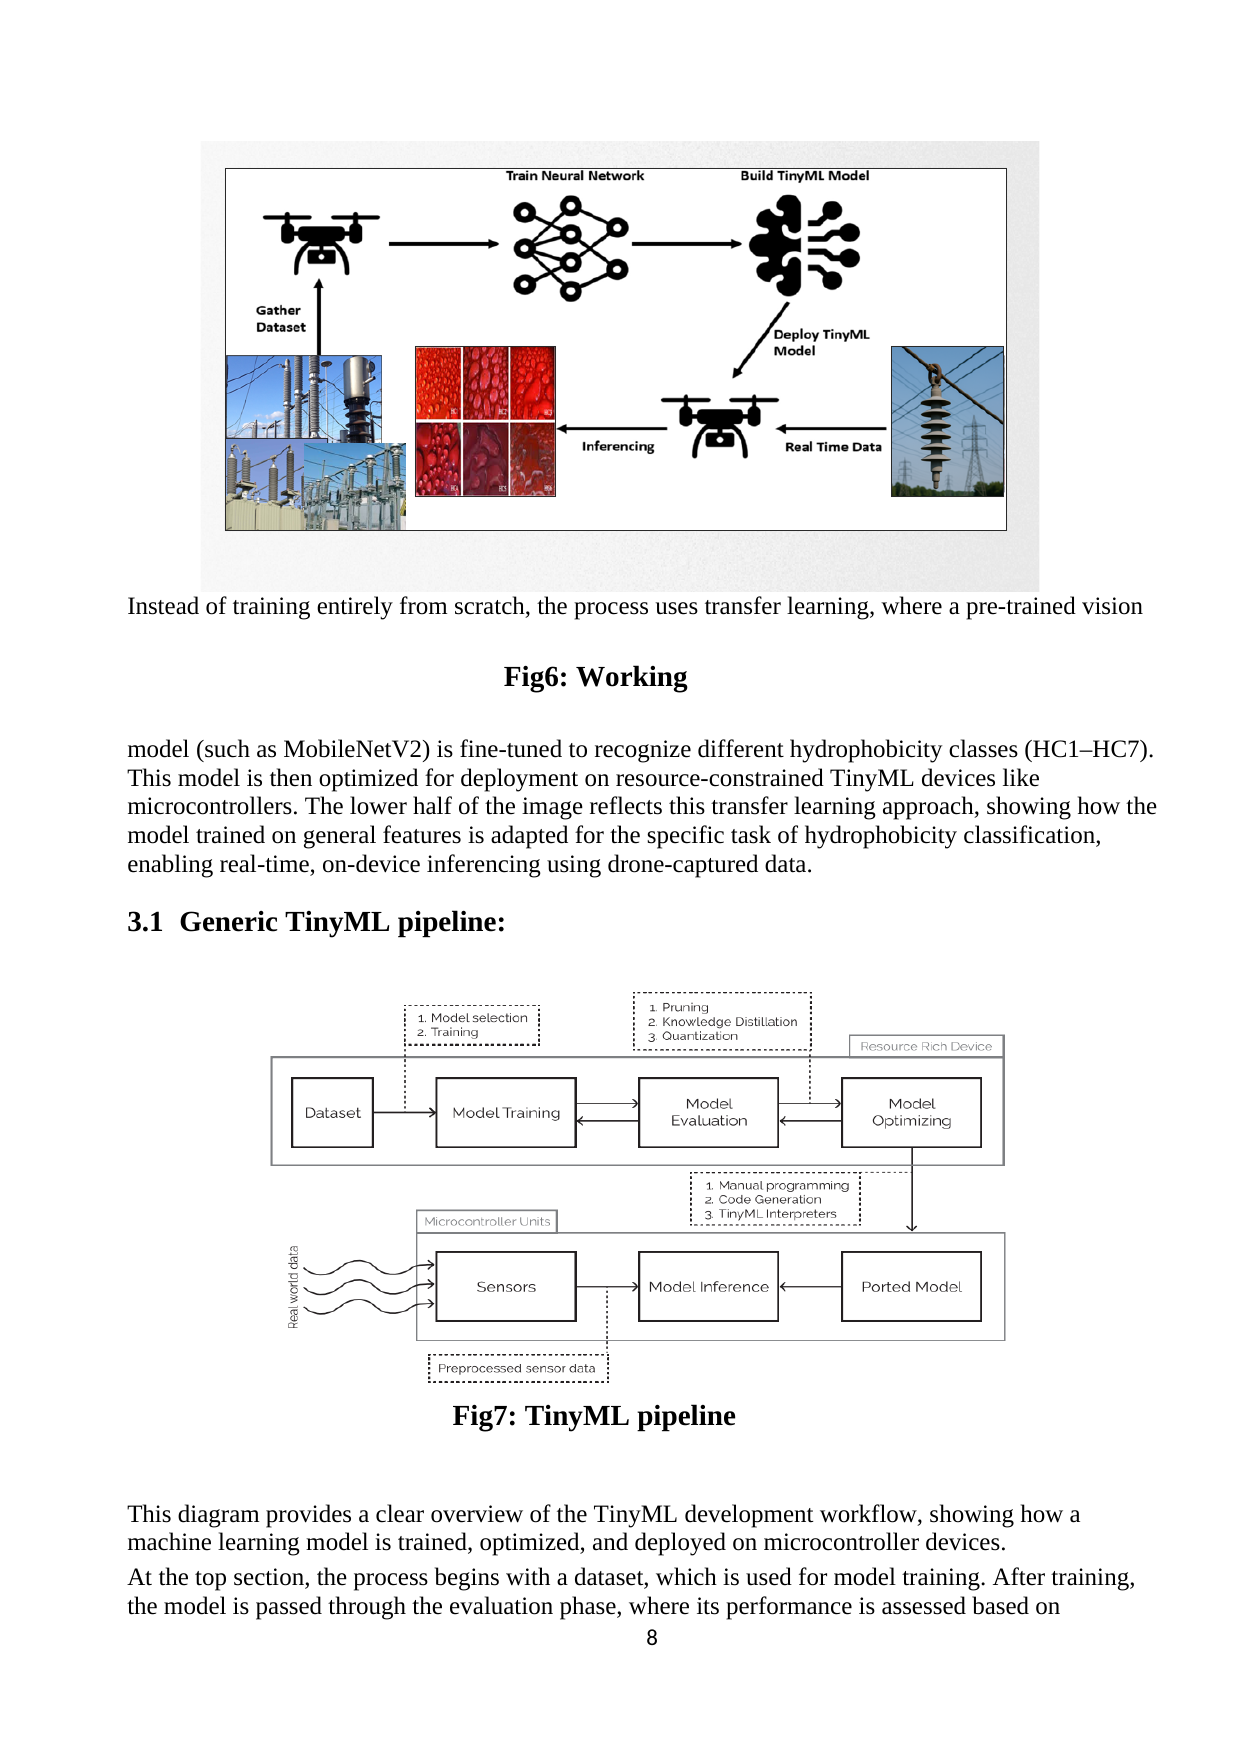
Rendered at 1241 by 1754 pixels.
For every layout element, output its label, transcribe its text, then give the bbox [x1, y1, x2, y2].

list Generic TinyML pipeline: [127, 904, 1159, 938]
text This diagram provides a clear overview of the TinyML development workflow, showing how a machine learning model is trained, optimized, and deployed on microcontroller devices. [127, 1499, 1159, 1556]
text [127, 1562, 1159, 1620]
picture [200, 141, 1040, 592]
picture [206, 966, 1033, 1389]
